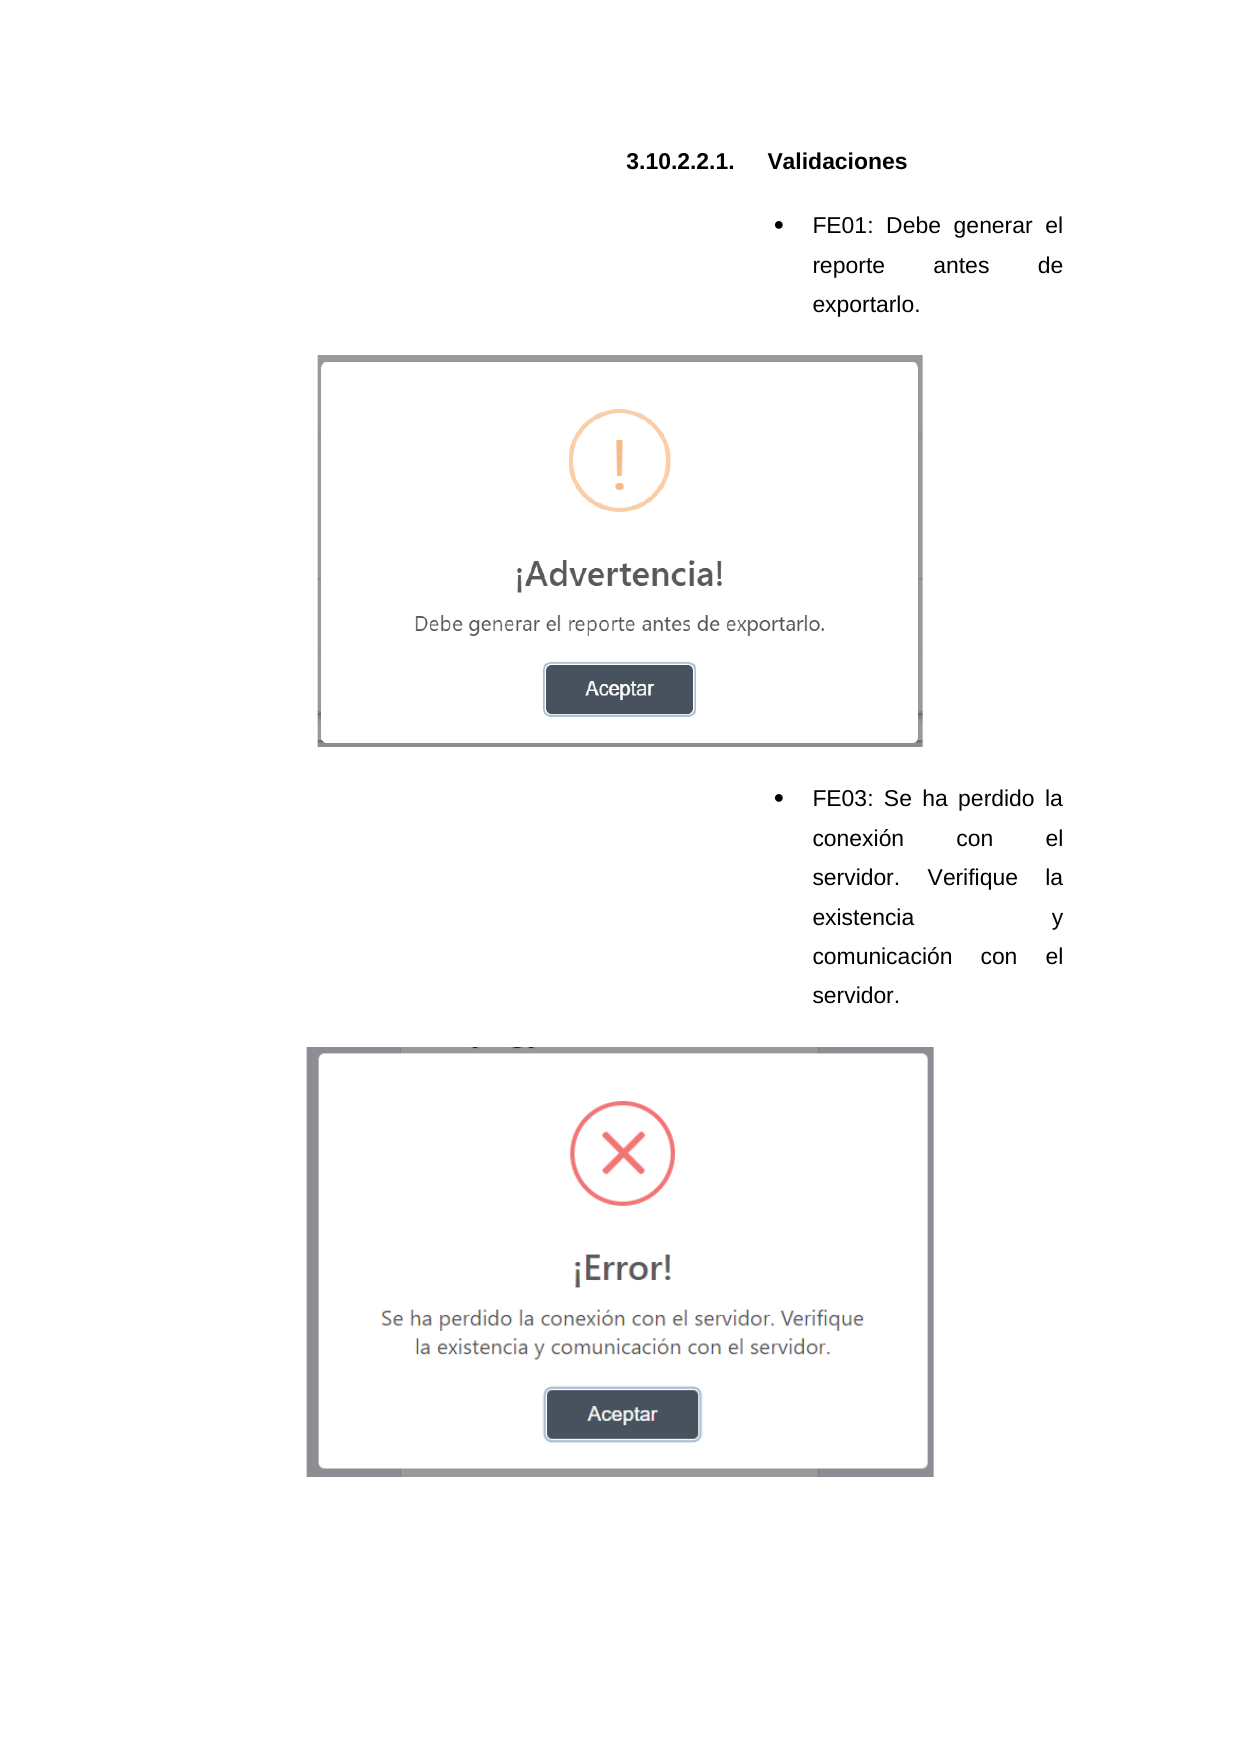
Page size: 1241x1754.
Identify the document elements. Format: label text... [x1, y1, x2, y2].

subtitle Validaciones [626, 148, 1063, 174]
picture [306, 1047, 934, 1477]
picture [317, 355, 923, 747]
list FE03: Se ha perdido la conexión con el servidor. Verifique la existencia y comunicación con el servidor. [775, 785, 1063, 1009]
list FE01: Debe generar el reporte antes de exportarlo. [775, 212, 1063, 317]
